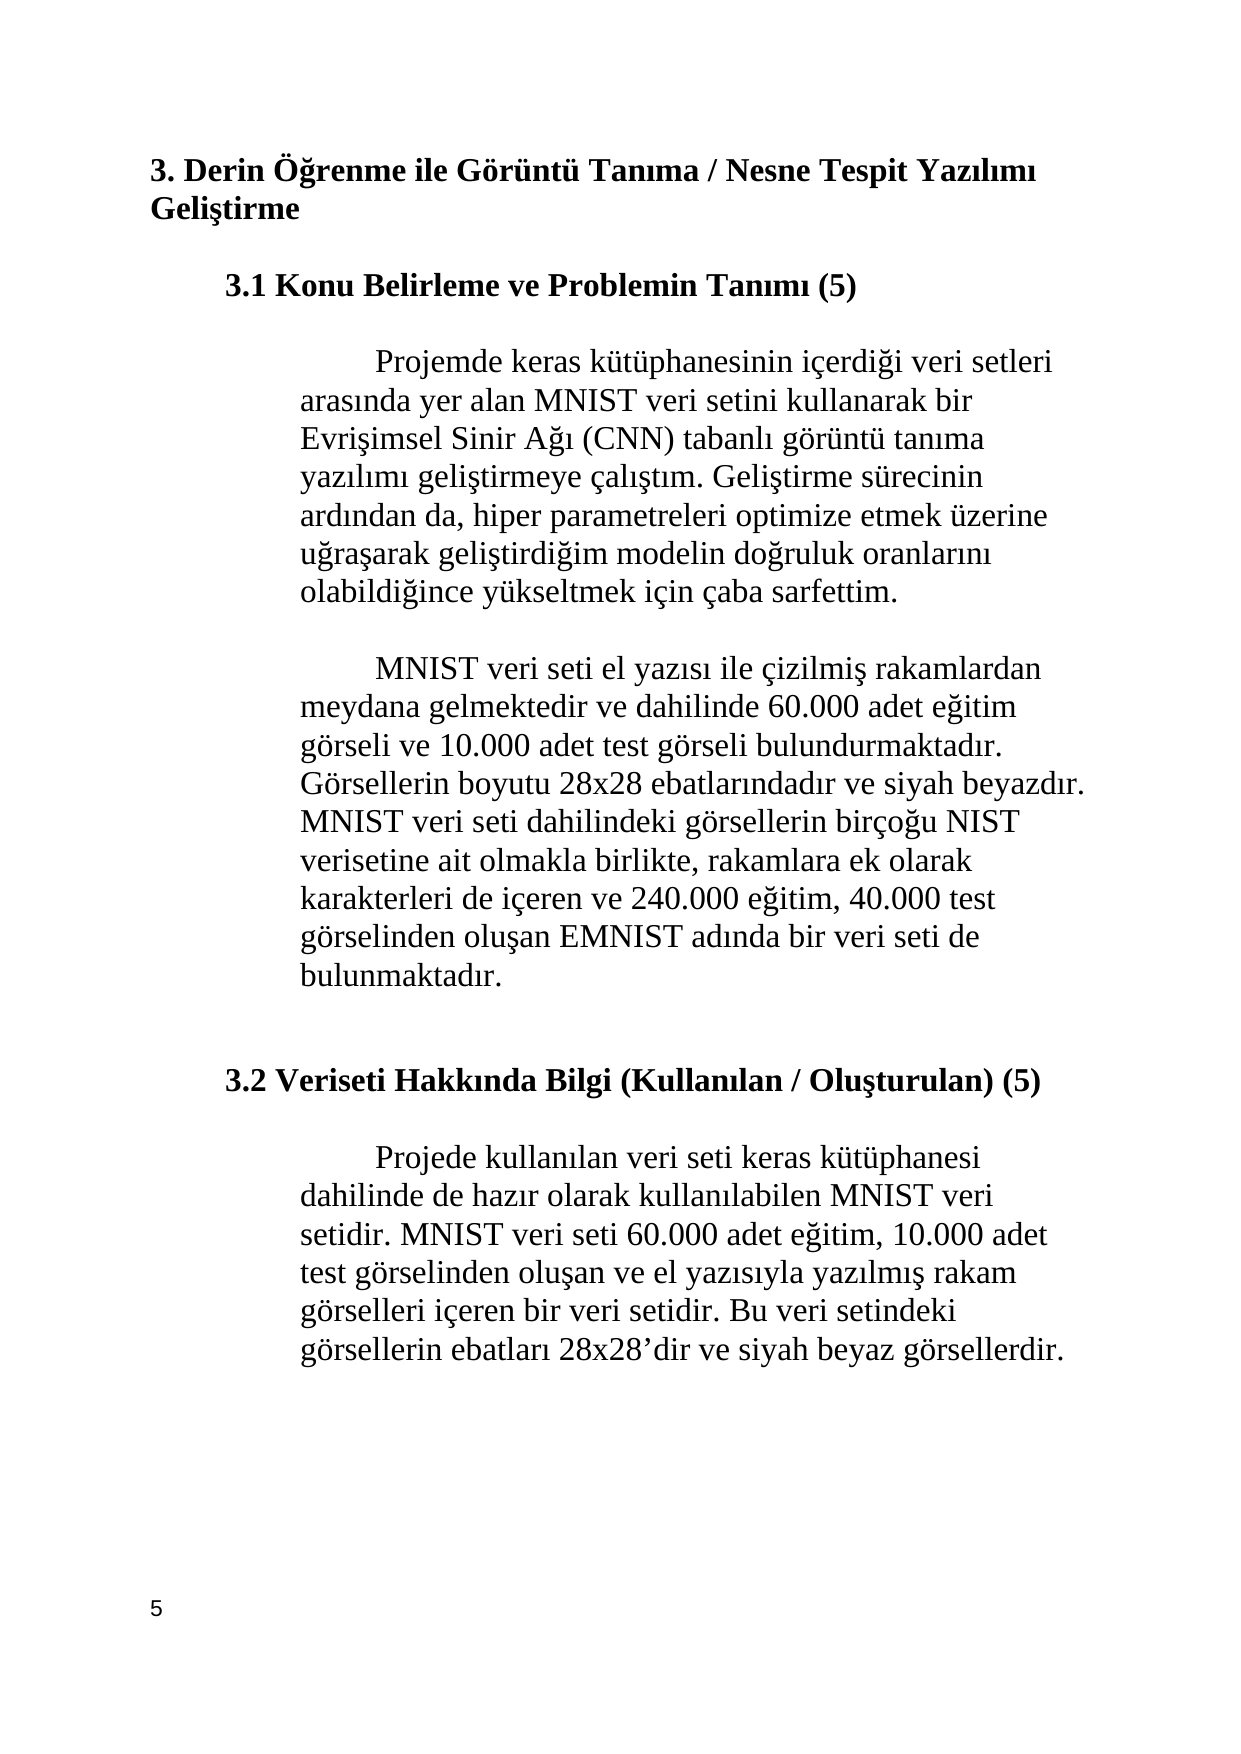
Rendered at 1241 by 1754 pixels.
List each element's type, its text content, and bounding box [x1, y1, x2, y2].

text Projede kullanılan veri seti keras kütüphanesi dahilinde de hazır olarak kullanılabilen MNIST veri setidir. MNIST veri seti 60.000 adet eğitim, 10.000 adet test görselinden oluşan ve el yazısıyla yazılmış rakam görselleri içeren bir veri setidir. Bu veri setindeki görsellerin ebatları 28x28’dir ve siyah beyaz görsellerdir. [300, 1137, 1090, 1367]
text 3.1 Konu Belirleme ve Problemin Tanımı (5) [150, 265, 1090, 303]
text MNIST veri seti el yazısı ile çizilmiş rakamlardan meydana gelmektedir ve dahilinde 60.000 adet eğitim görseli ve 10.000 adet test görseli bulundurmaktadır. Görsellerin boyutu 28x28 ebatlarındadır ve siyah beyazdır. MNIST veri seti dahilindeki görsellerin birçoğu NIST verisetine ait olmakla birlikte, rakamlara ek olarak karakterleri de içeren ve 240.000 eğitim, 40.000 test görselinden oluşan EMNIST adında bir veri seti de bulunmaktadır. [300, 648, 1090, 993]
text 3. Derin Öğrenme ile Görüntü Tanıma / Nesne Tespit Yazılımı Geliştirme [150, 150, 1090, 227]
text Projemde keras kütüphanesinin içerdiği veri setleri arasında yer alan MNIST veri setini kullanarak bir Evrişimsel Sinir Ağı (CNN) tabanlı görüntü tanıma yazılımı geliştirmeye çalıştım. Geliştirme sürecinin ardından da, hiper parametreleri optimize etmek üzerine uğraşarak geliştirdiğim modelin doğruluk oranlarını olabildiğince yükseltmek için çaba sarfettim. [300, 342, 1090, 610]
text 3.2 Veriseti Hakkında Bilgi (Kullanılan / Oluşturulan) (5) [150, 1060, 1090, 1099]
